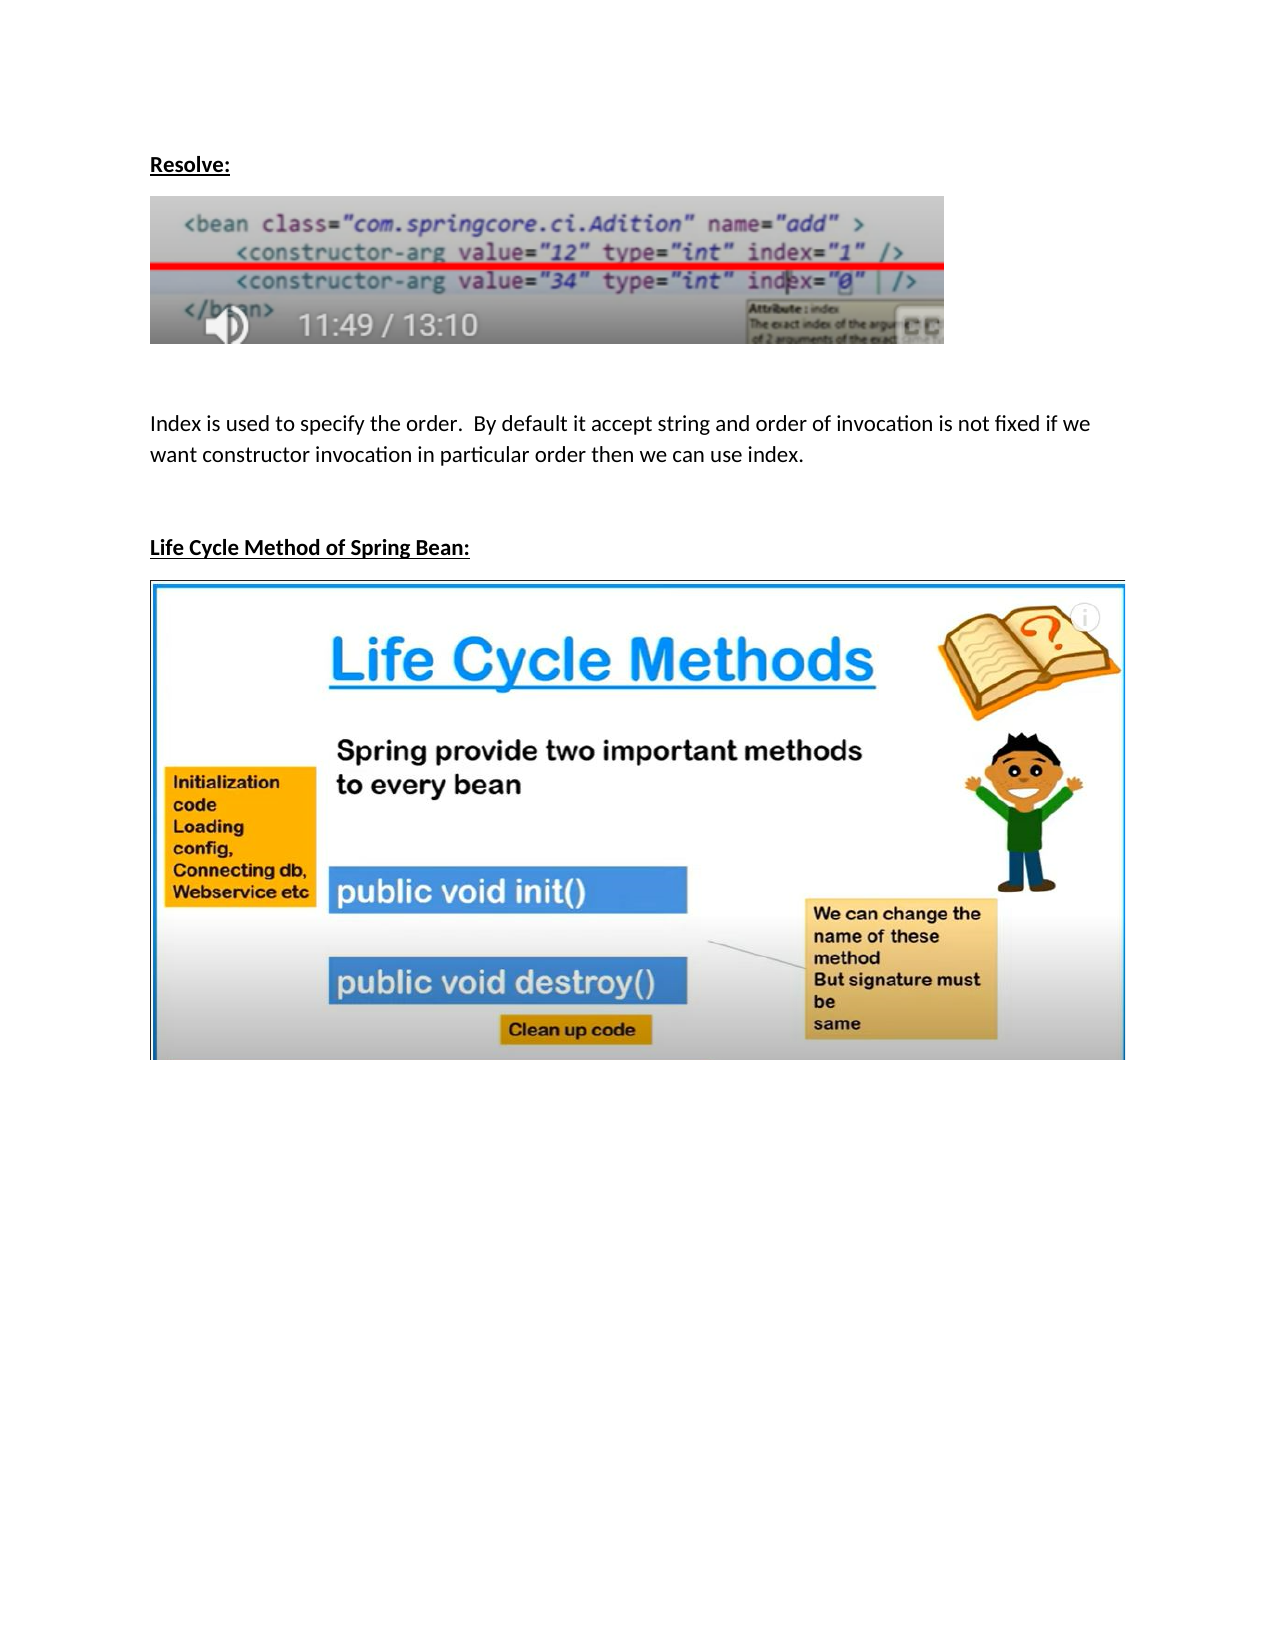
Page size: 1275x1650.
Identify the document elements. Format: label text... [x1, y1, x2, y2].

text Resolve: [150, 150, 1125, 178]
picture [150, 196, 944, 344]
text Index is used to specify the order. By default it accept string and order of invocation is not fixed if we want constructor invocation in particular order then we can use index. [150, 409, 1125, 468]
text Life Cycle Method of Spring Bean: [150, 533, 1125, 561]
picture [150, 580, 1125, 1060]
